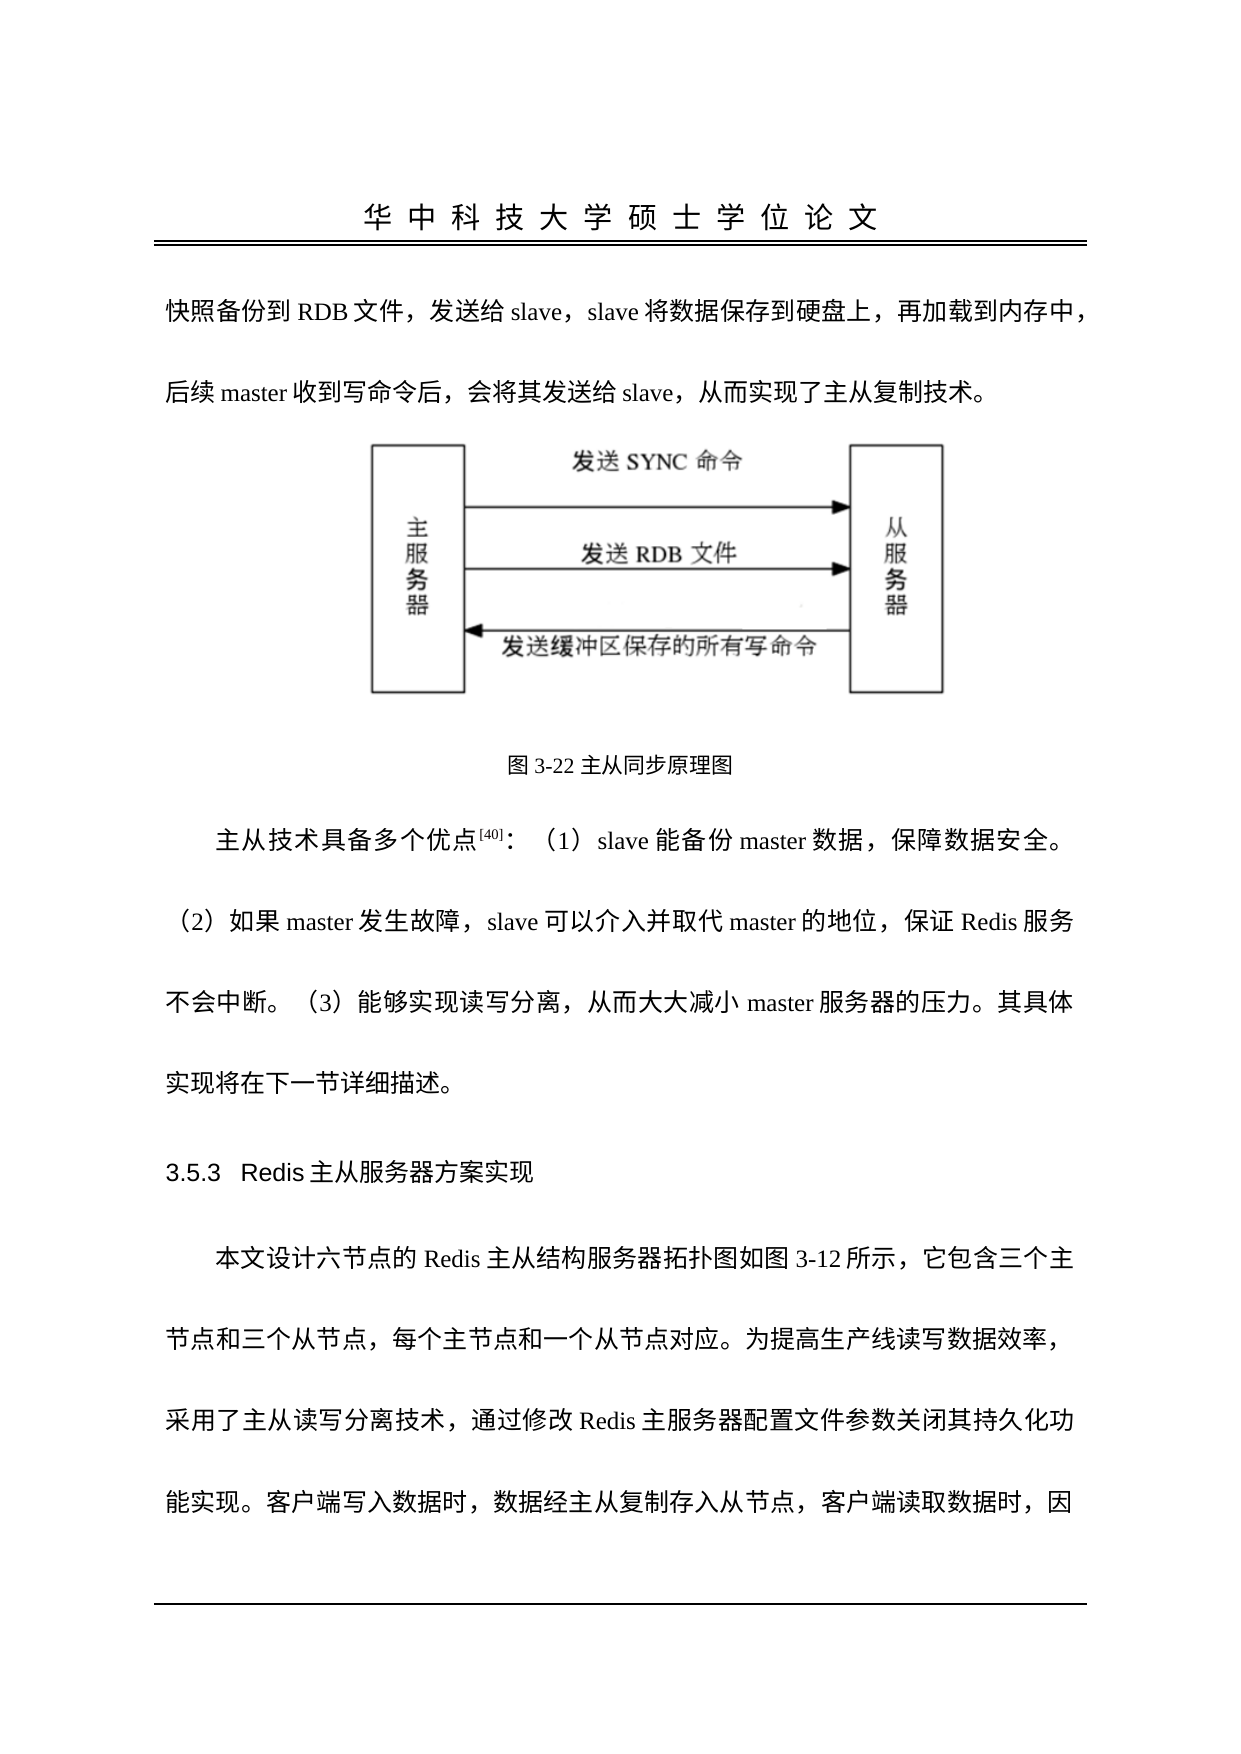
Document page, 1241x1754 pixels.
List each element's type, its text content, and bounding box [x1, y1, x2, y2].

picture [284, 432, 956, 706]
text 主从技术具备多个优点[40]：（1）slave能备份master数据，保障数据安全。（2）如果master发生故障，slave可以介入并取代master的地位，保证Redis服务不会中断。（3）能够实现读写分离，从而大大减小master服务器的压力。其具体实现将在下一节详细描述。 [165, 806, 1075, 1114]
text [165, 277, 1075, 423]
subtitle Redis主从服务器方案实现 [165, 1138, 1075, 1203]
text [165, 1224, 1075, 1533]
